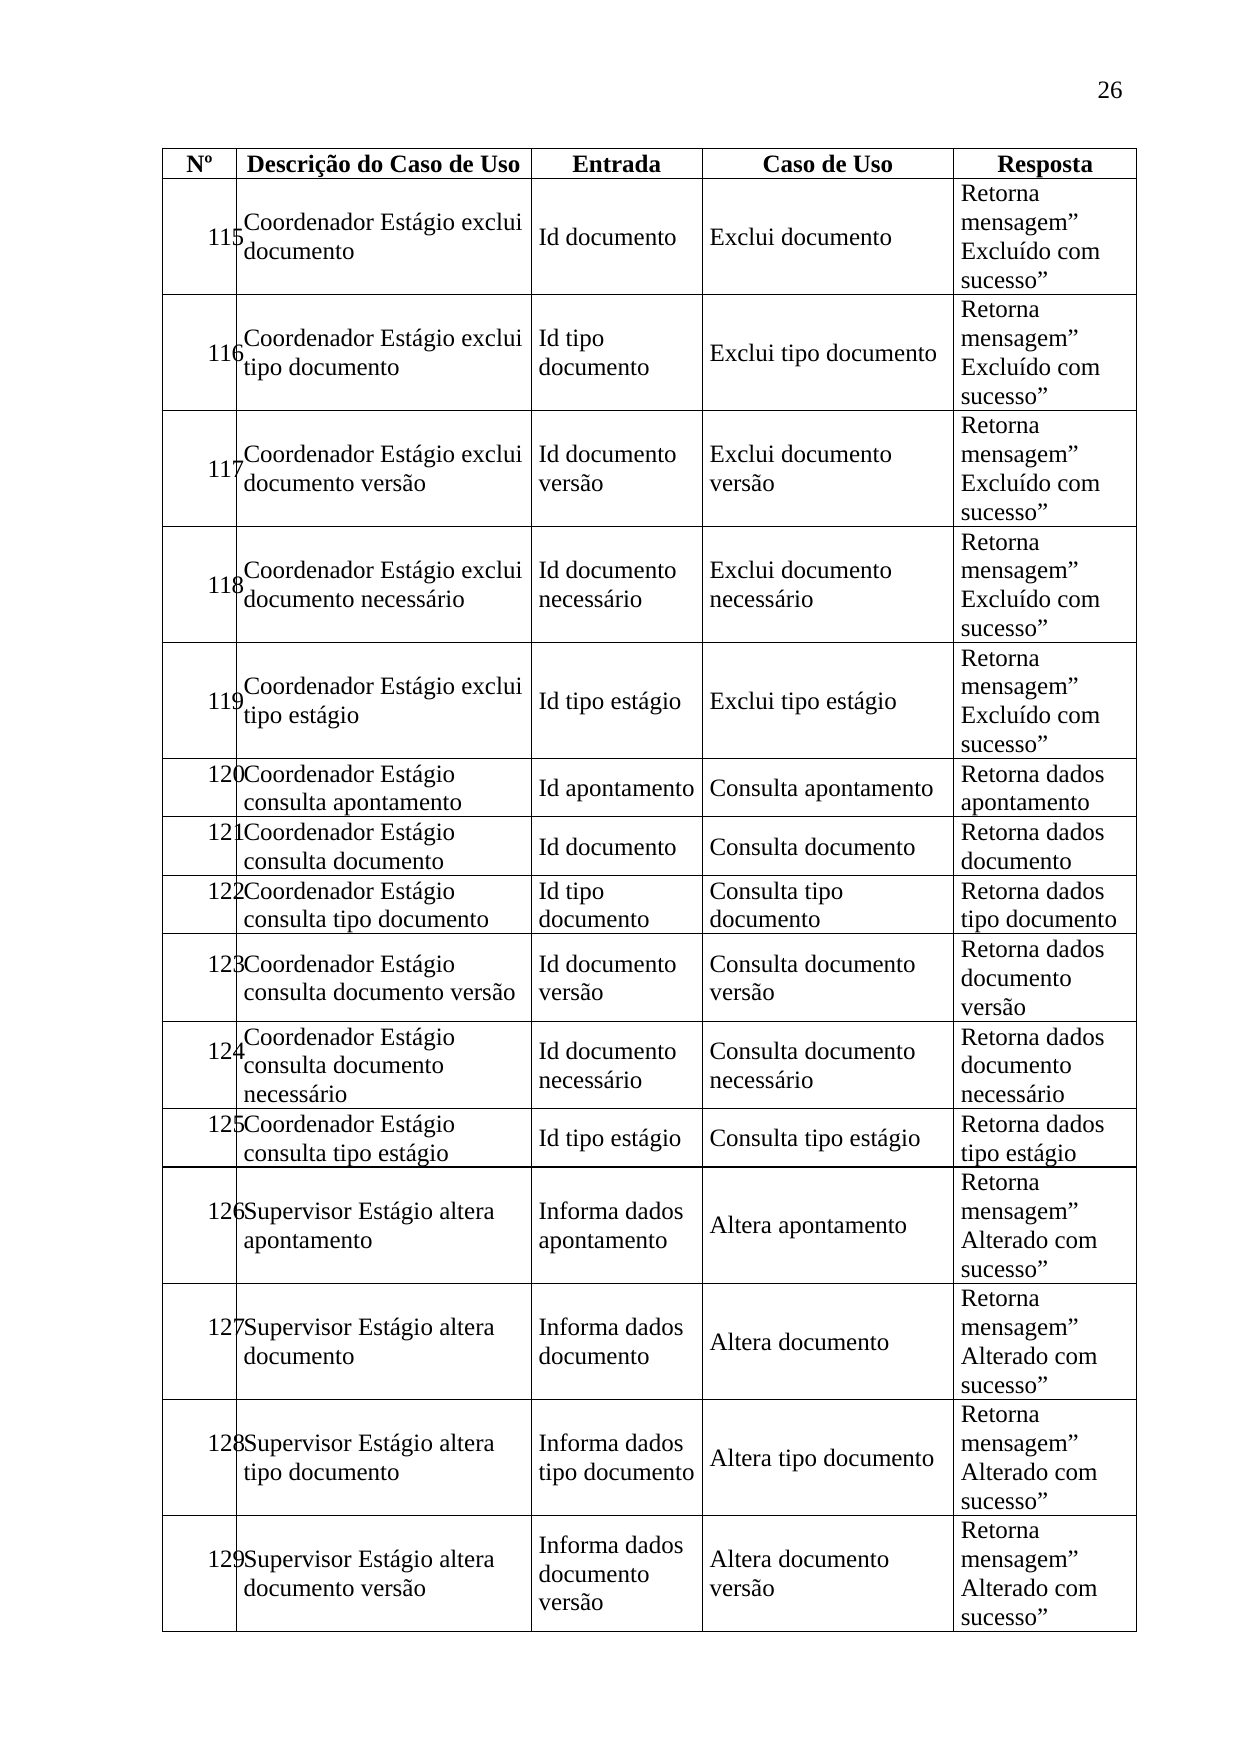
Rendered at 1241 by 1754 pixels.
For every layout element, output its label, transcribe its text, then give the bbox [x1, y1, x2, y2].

table_cell Consulta tipo estágio [703, 1109, 953, 1166]
table_cell Retorna mensagem” Excluído com sucesso” [954, 179, 1136, 293]
table_cell Id documento versão [532, 934, 702, 1021]
table_cell [163, 817, 236, 875]
table_cell Id tipo documento [532, 295, 702, 409]
table_cell [163, 295, 236, 409]
table_cell Supervisor Estágio altera documento [237, 1284, 531, 1398]
table_cell Retorna mensagem” Alterado com sucesso” [954, 1168, 1136, 1282]
table_cell [163, 934, 236, 1021]
table_cell Retorna mensagem” Alterado com sucesso” [954, 1516, 1136, 1631]
table_cell Retorna dados apontamento [954, 759, 1136, 816]
table_cell Coordenador Estágio exclui tipo estágio [237, 643, 531, 758]
table_cell Informa dados documento versão [532, 1516, 702, 1631]
table_cell Retorna mensagem” Excluído com sucesso” [954, 411, 1136, 526]
table_header Nº [163, 149, 236, 177]
table_cell [163, 1400, 236, 1514]
table_cell Retorna mensagem” Excluído com sucesso” [954, 527, 1136, 642]
table_cell Coordenador Estágio consulta documento versão [237, 934, 531, 1021]
table_cell [163, 1022, 236, 1108]
table_cell Informa dados tipo documento [532, 1400, 702, 1514]
table_cell Consulta apontamento [703, 759, 953, 816]
table_cell Coordenador Estágio consulta apontamento [237, 759, 531, 816]
table_cell Exclui documento versão [703, 411, 953, 526]
table_cell [163, 643, 236, 758]
table_cell Coordenador Estágio consulta tipo documento [237, 876, 531, 933]
table_cell [163, 1109, 236, 1166]
table_cell Coordenador Estágio consulta documento [237, 817, 531, 875]
table_cell Id tipo documento [532, 876, 702, 933]
table_cell Retorna dados tipo documento [954, 876, 1136, 933]
table_cell Consulta documento necessário [703, 1022, 953, 1108]
table_cell Id apontamento [532, 759, 702, 816]
table_header Resposta [954, 149, 1136, 177]
table_cell [163, 179, 236, 293]
table_cell [163, 411, 236, 526]
table_cell Coordenador Estágio exclui tipo documento [237, 295, 531, 409]
table_cell Supervisor Estágio altera documento versão [237, 1516, 531, 1631]
table_cell [163, 876, 236, 933]
table_cell Coordenador Estágio consulta tipo estágio [237, 1109, 531, 1166]
table_cell Retorna mensagem” Alterado com sucesso” [954, 1284, 1136, 1398]
table_cell Consulta documento versão [703, 934, 953, 1021]
table_cell Retorna dados documento versão [954, 934, 1136, 1021]
table_cell [163, 1284, 236, 1398]
table_cell Altera documento versão [703, 1516, 953, 1631]
table_cell Id tipo estágio [532, 1109, 702, 1166]
table_cell Retorna mensagem” Excluído com sucesso” [954, 295, 1136, 409]
table_cell Consulta documento [703, 817, 953, 875]
table_cell Id documento necessário [532, 527, 702, 642]
table_cell Coordenador Estágio exclui documento necessário [237, 527, 531, 642]
table_cell Exclui documento [703, 179, 953, 293]
table_header Descrição do Caso de Uso [237, 149, 531, 177]
table_cell Exclui tipo documento [703, 295, 953, 409]
table_cell Exclui tipo estágio [703, 643, 953, 758]
table_cell Coordenador Estágio exclui documento [237, 179, 531, 293]
table_cell Id tipo estágio [532, 643, 702, 758]
table_cell Retorna dados tipo estágio [954, 1109, 1136, 1166]
table_cell Id documento versão [532, 411, 702, 526]
table_cell Supervisor Estágio altera apontamento [237, 1168, 531, 1282]
table_cell [163, 1516, 236, 1631]
table_cell Retorna mensagem” Alterado com sucesso” [954, 1400, 1136, 1514]
table_header Caso de Uso [703, 149, 953, 177]
table_cell Consulta tipo documento [703, 876, 953, 933]
table_cell Informa dados apontamento [532, 1168, 702, 1282]
table_cell [163, 1168, 236, 1282]
table_cell Altera documento [703, 1284, 953, 1398]
table_cell Id documento necessário [532, 1022, 702, 1108]
table_header Entrada [532, 149, 702, 177]
table_cell Coordenador Estágio exclui documento versão [237, 411, 531, 526]
table_cell Retorna dados documento [954, 817, 1136, 875]
table_cell Supervisor Estágio altera tipo documento [237, 1400, 531, 1514]
table_cell Altera tipo documento [703, 1400, 953, 1514]
table_cell Informa dados documento [532, 1284, 702, 1398]
table_cell Retorna dados documento necessário [954, 1022, 1136, 1108]
table_cell Altera apontamento [703, 1168, 953, 1282]
table_cell [163, 527, 236, 642]
table_cell Retorna mensagem” Excluído com sucesso” [954, 643, 1136, 758]
table_cell Coordenador Estágio consulta documento necessário [237, 1022, 531, 1108]
table_cell Exclui documento necessário [703, 527, 953, 642]
table_cell [163, 759, 236, 816]
table_cell Id documento [532, 179, 702, 293]
table_cell Id documento [532, 817, 702, 875]
